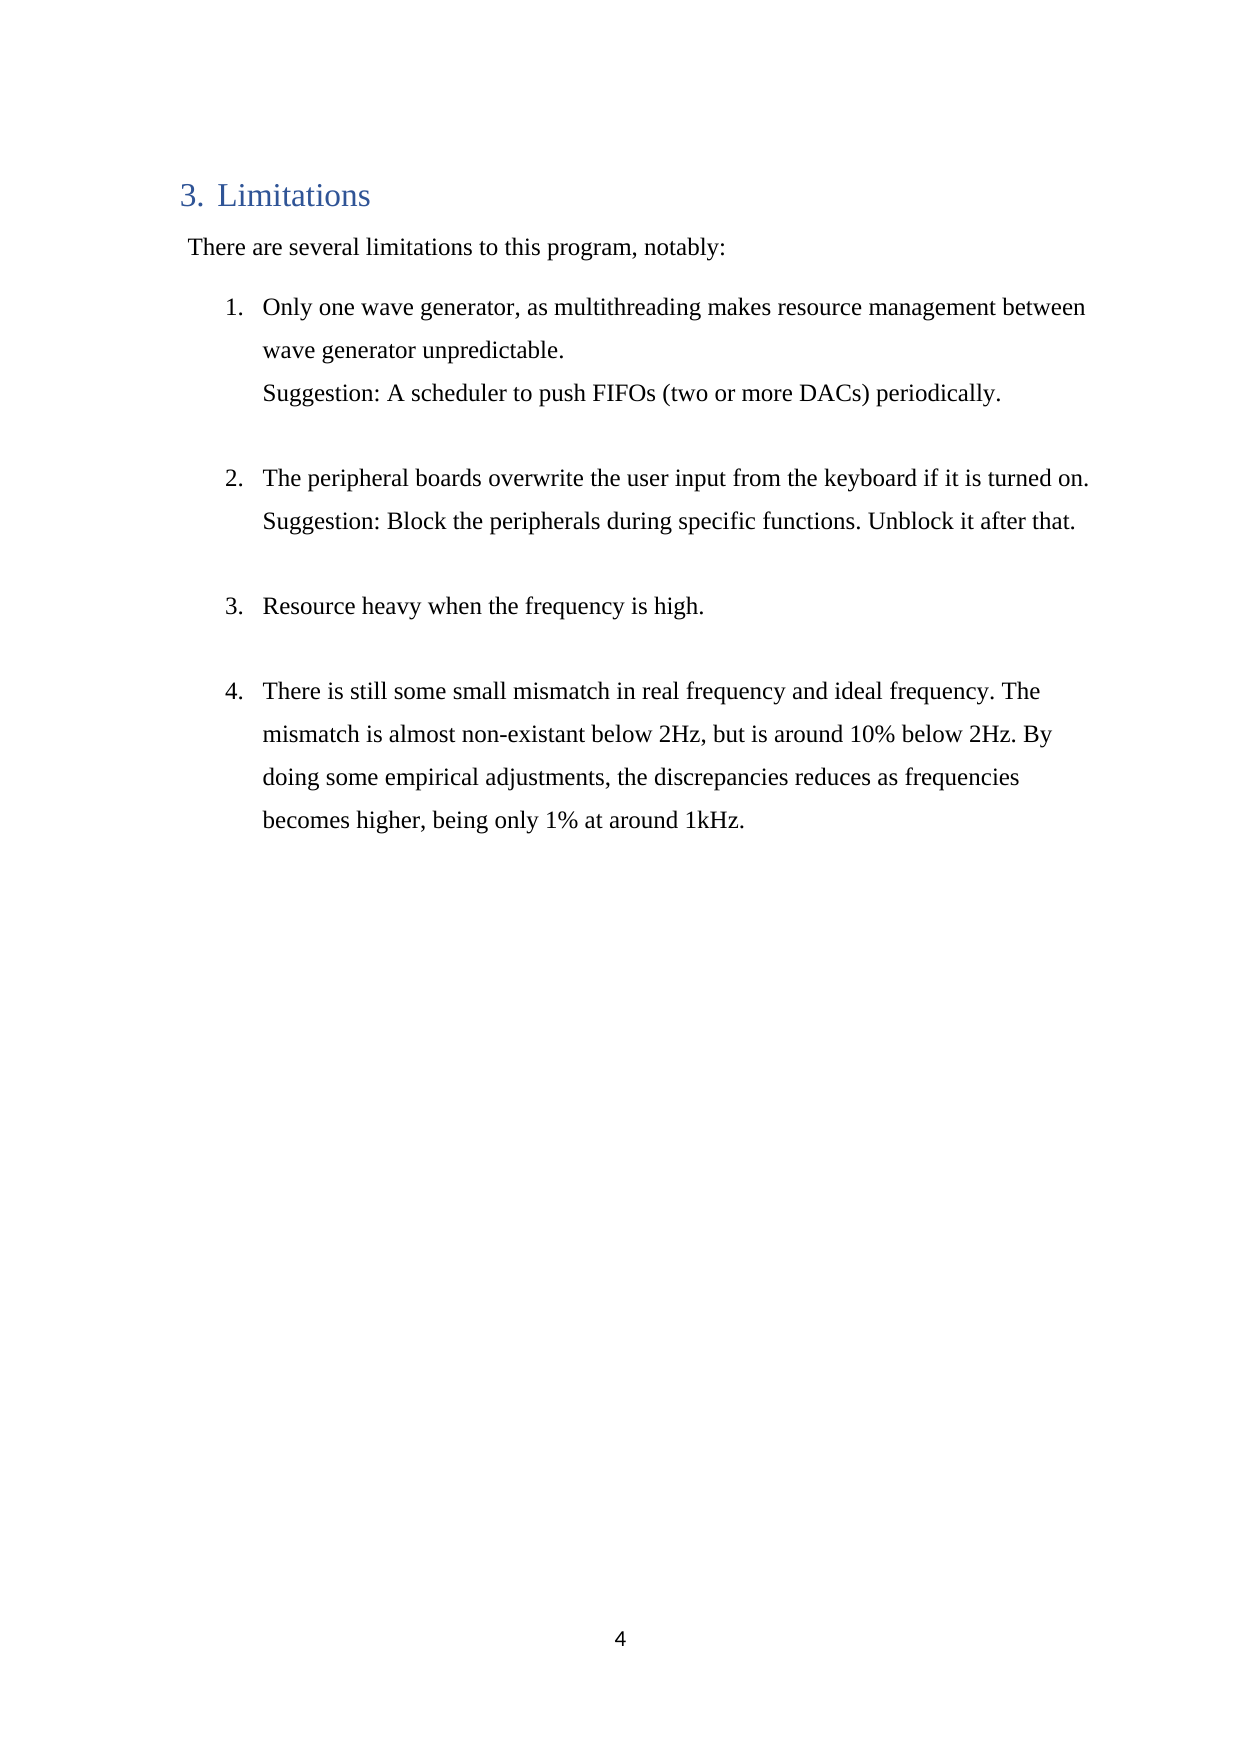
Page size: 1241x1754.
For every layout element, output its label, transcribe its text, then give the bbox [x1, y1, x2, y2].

list There is still some small mismatch in real frequency and ideal frequency. The mismatch is almost non-existant below 2Hz, but is around 10% below 2Hz. By doing some empirical adjustments, the discrepancies reduces as frequencies becomes higher, being only 1% at around 1kHz. [225, 676, 1090, 834]
list Resource heavy when the frequency is high. [225, 591, 1090, 662]
text There are several limitations to this program, notably: [150, 232, 1090, 261]
list The peripheral boards overwrite the user input from the keyboard if it is turned on. Suggestion: Block the peripherals during specific functions. Unblock it after that. [225, 463, 1090, 577]
subtitle Limitations [179, 175, 1090, 213]
list Only one wave generator, as multithreading makes resource management between wave generator unpredictable. Suggestion: A scheduler to push FIFOs (two or more DACs) periodically. [225, 292, 1090, 449]
